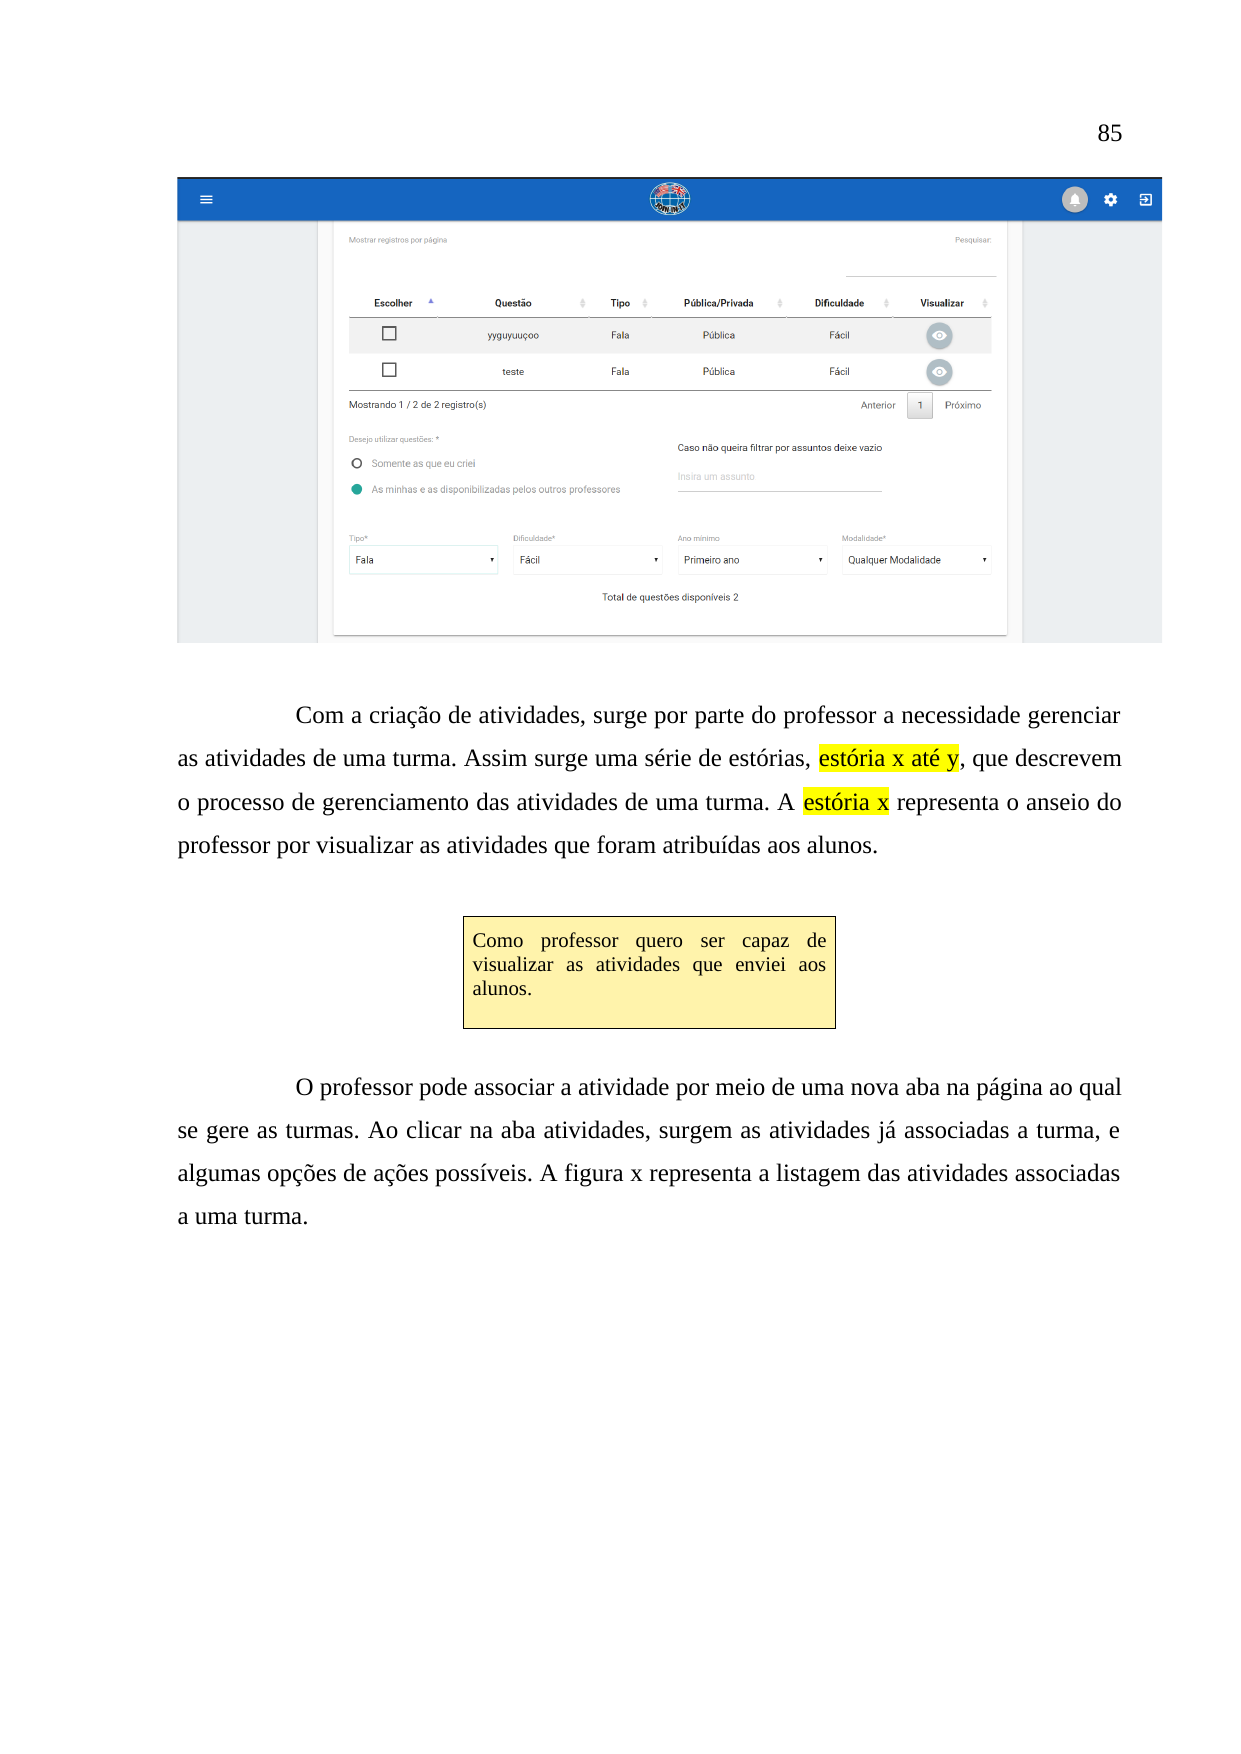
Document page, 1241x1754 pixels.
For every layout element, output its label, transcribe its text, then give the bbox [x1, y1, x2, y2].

text Como professor quero ser capaz de visualizar as atividades que enviei aos alunos. [464, 917, 835, 988]
text O professor pode associar a atividade por meio de uma nova aba na página ao qual se gere as turmas. Ao clicar na aba atividades, surgem as atividades já associadas a turma, e algumas opções de ações possíveis. A figura x representa a listagem das atividades associadas a uma turma. [177, 1072, 1122, 1230]
picture [177, 177, 1163, 643]
text Com a criação de atividades, surge por parte do professor a necessidade gerenciar as atividades de uma turma. Assim surge uma série de estórias, estória x até y, que descrevem o processo de gerenciamento das atividades de uma turma. A estória x representa o anseio do professor por visualizar as atividades que foram atribuídas aos alunos. [177, 700, 1122, 858]
